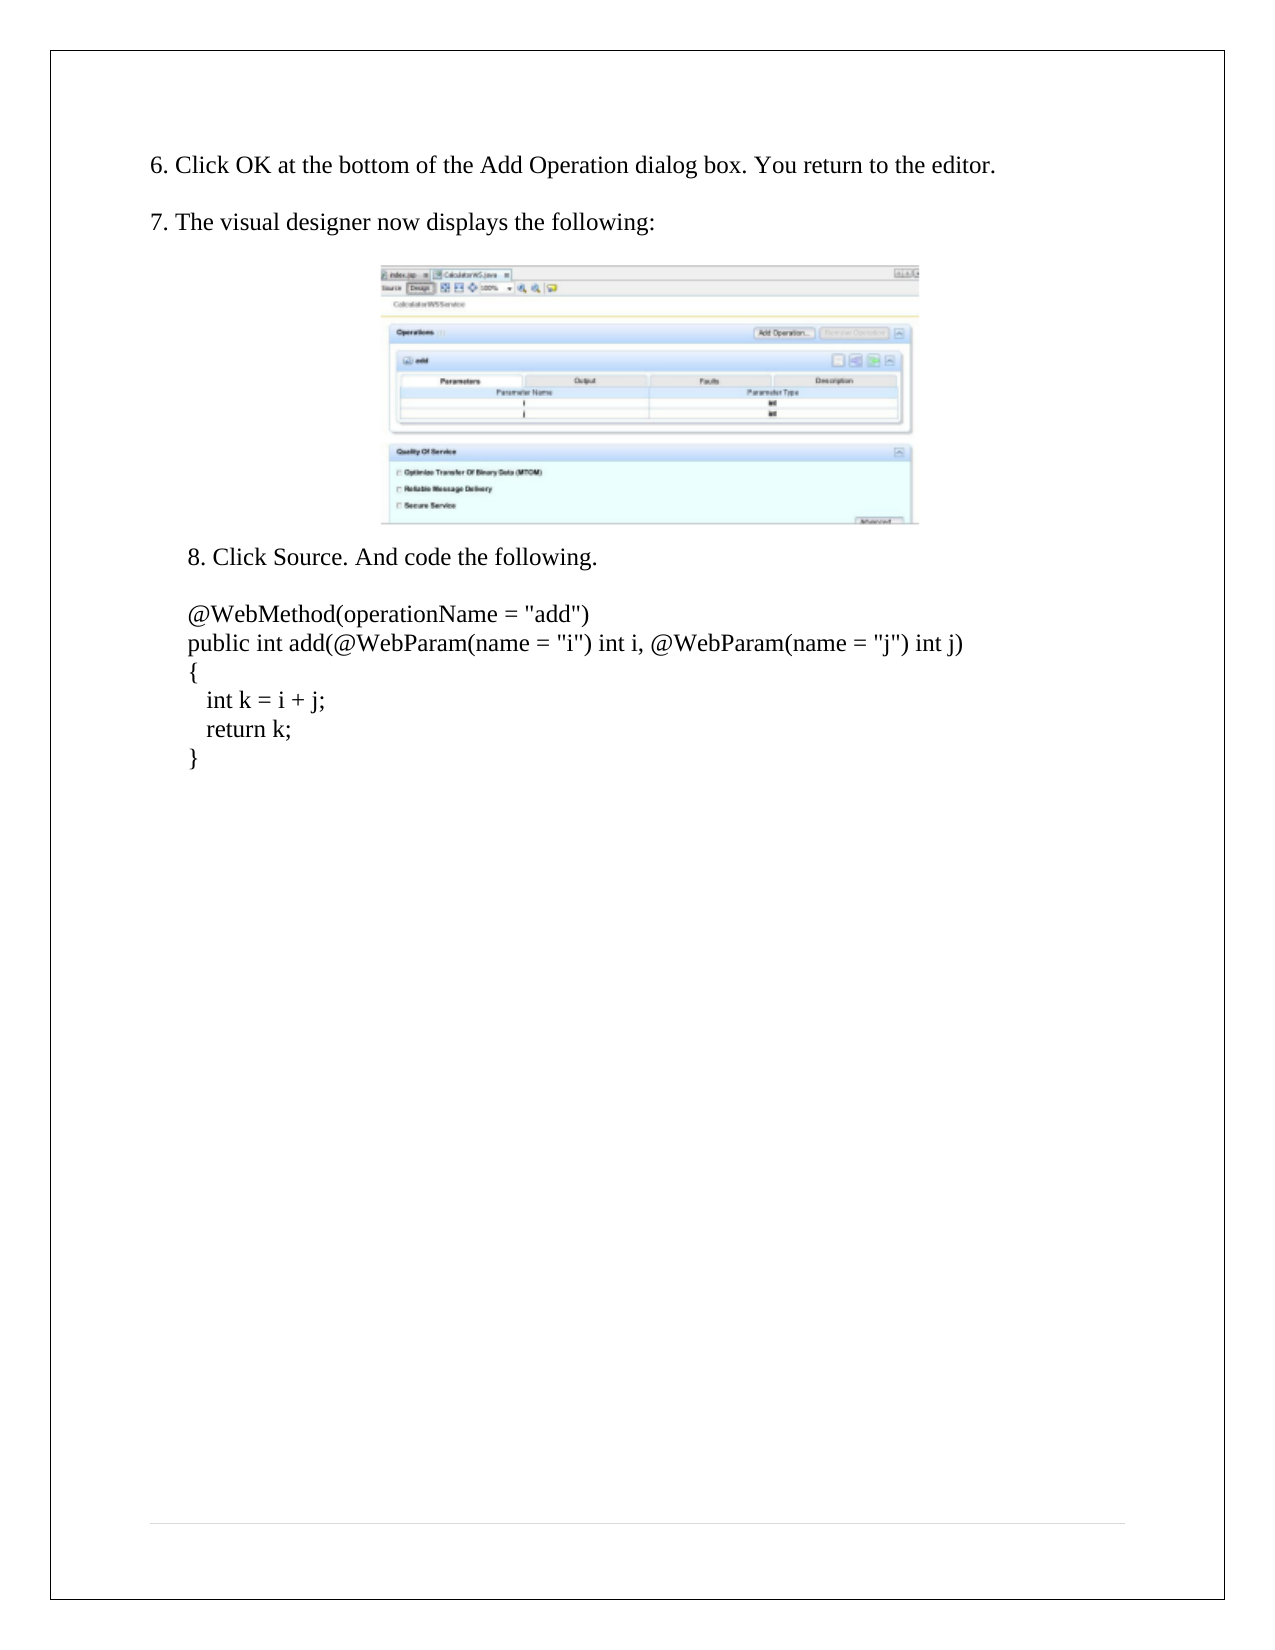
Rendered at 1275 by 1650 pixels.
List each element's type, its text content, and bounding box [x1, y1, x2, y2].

text public int add(@WebParam(name = "i") int i, @WebParam(name = "j") int j) [187, 628, 1125, 657]
text { [187, 657, 1125, 685]
text 6. Click OK at the bottom of the Add Operation dialog box. You return to the editor. [150, 150, 1125, 179]
text @WebMethod(operationName = "add") [187, 599, 1125, 628]
text int k = i + j; [187, 685, 1125, 714]
text return k; [187, 714, 1125, 743]
picture [364, 265, 949, 542]
text 8. Click Source. And code the following. [187, 542, 1125, 570]
text 7. The visual designer now displays the following: [150, 207, 1125, 236]
text } [187, 743, 1125, 772]
